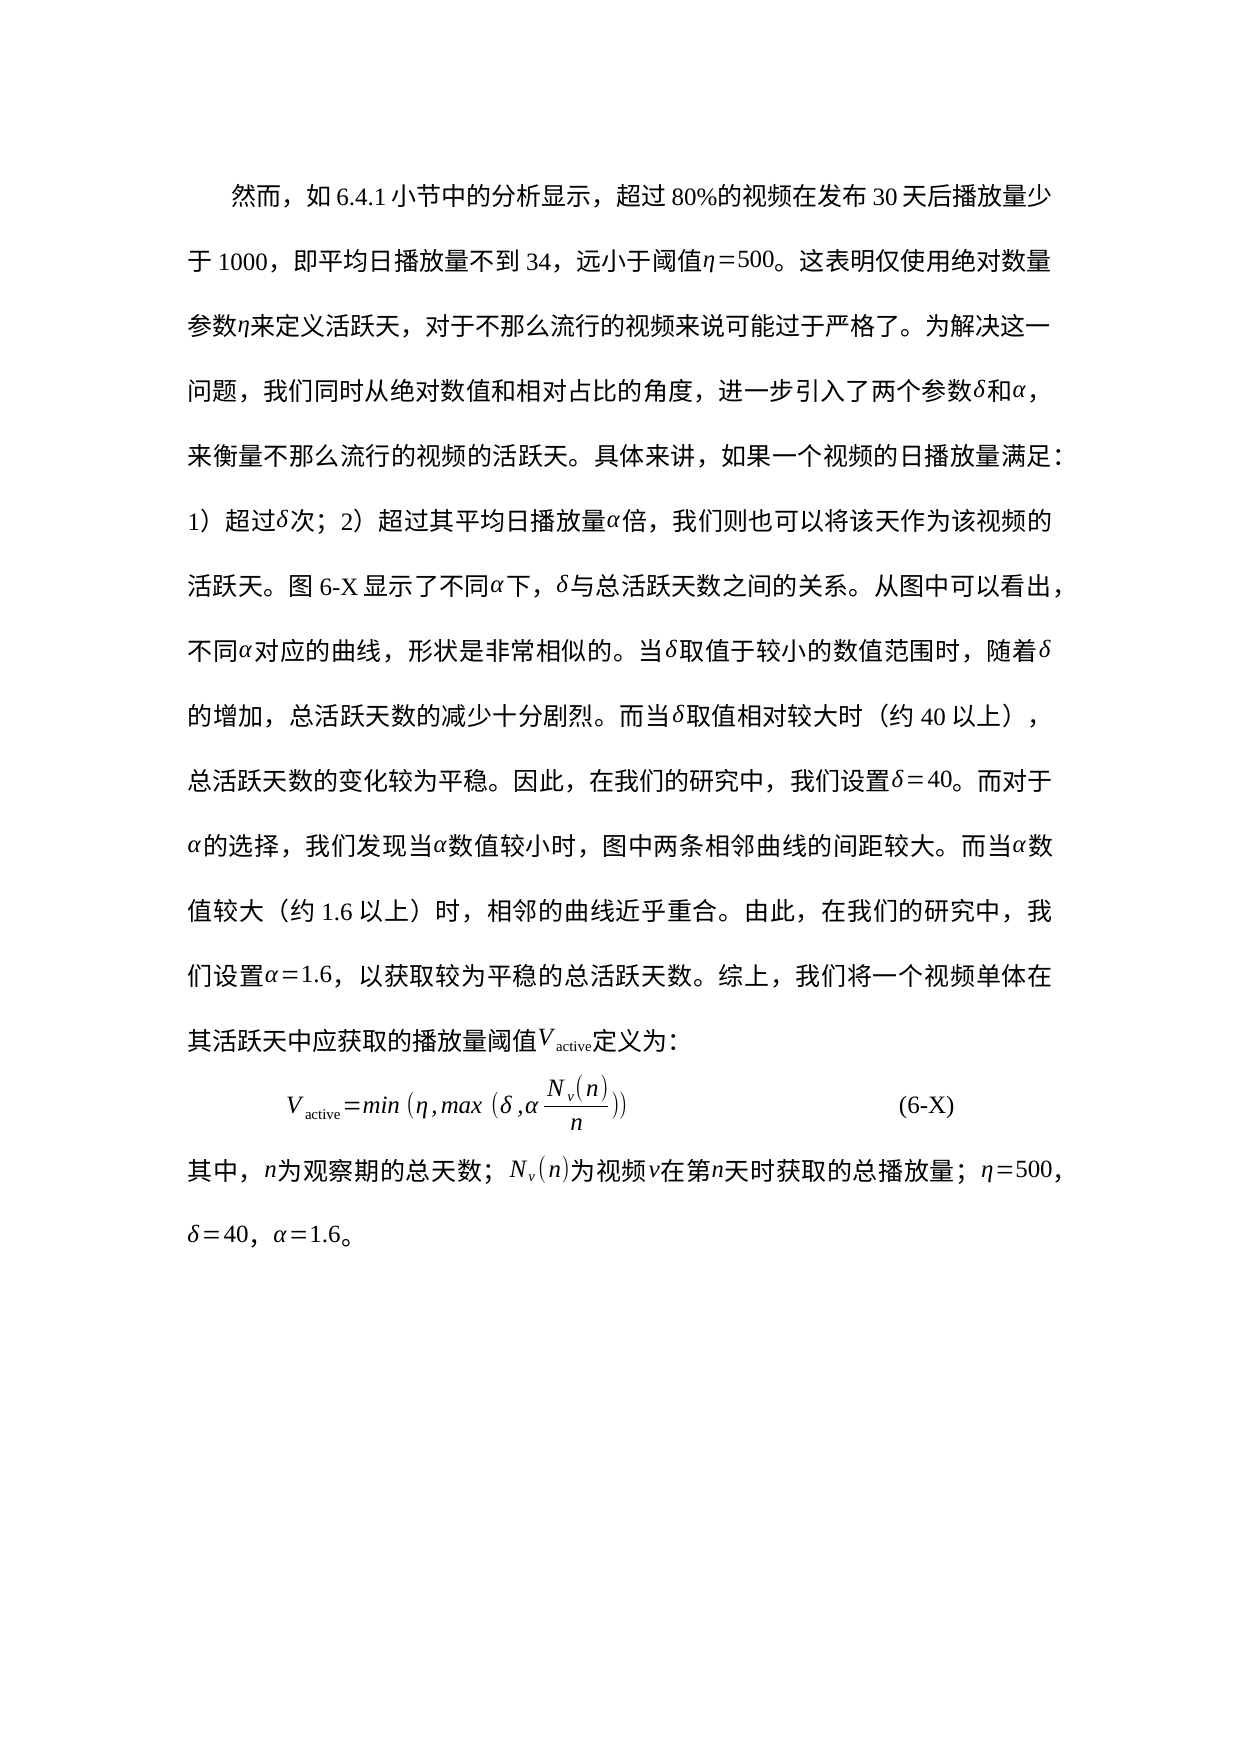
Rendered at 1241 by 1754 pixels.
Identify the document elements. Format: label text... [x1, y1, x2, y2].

text 其中，为观察期的总天数；为视频在第天时获取的总播放量；，，。 [187, 1137, 1053, 1267]
text 然而，如6.4.1小节中的分析显示，超过80%的视频在发布30天后播放量少于1000，即平均日播放量不到34，远小于阈值。这表明仅使用绝对数量参数来定义活跃天，对于不那么流行的视频来说可能过于严格了。为解决这一问题，我们同时从绝对数值和相对占比的角度，进一步引入了两个参数和，来衡量不那么流行的视频的活跃天。具体来讲，如果一个视频的日播放量满足：1）超过次；2）超过其平均日播放量倍，我们则也可以将该天作为该视频的活跃天。图6-X显示了不同下，与总活跃天数之间的关系。从图中可以看出，不同对应的曲线，形状是非常相似的。当取值于较小的数值范围时，随着的增加，总活跃天数的减少十分剧烈。而当取值相对较大时（约40以上），总活跃天数的变化较为平稳。因此，在我们的研究中，我们设置。而对于的选择，我们发现当数值较小时，图中两条相邻曲线的间距较大。而当数值较大（约1.6以上）时，相邻的曲线近乎重合。由此，在我们的研究中，我们设置，以获取较为平稳的总活跃天数。综上，我们将一个视频单体在其活跃天中应获取的播放量阈值定义为： [187, 162, 1053, 1072]
text (6-X) [187, 1072, 1053, 1137]
